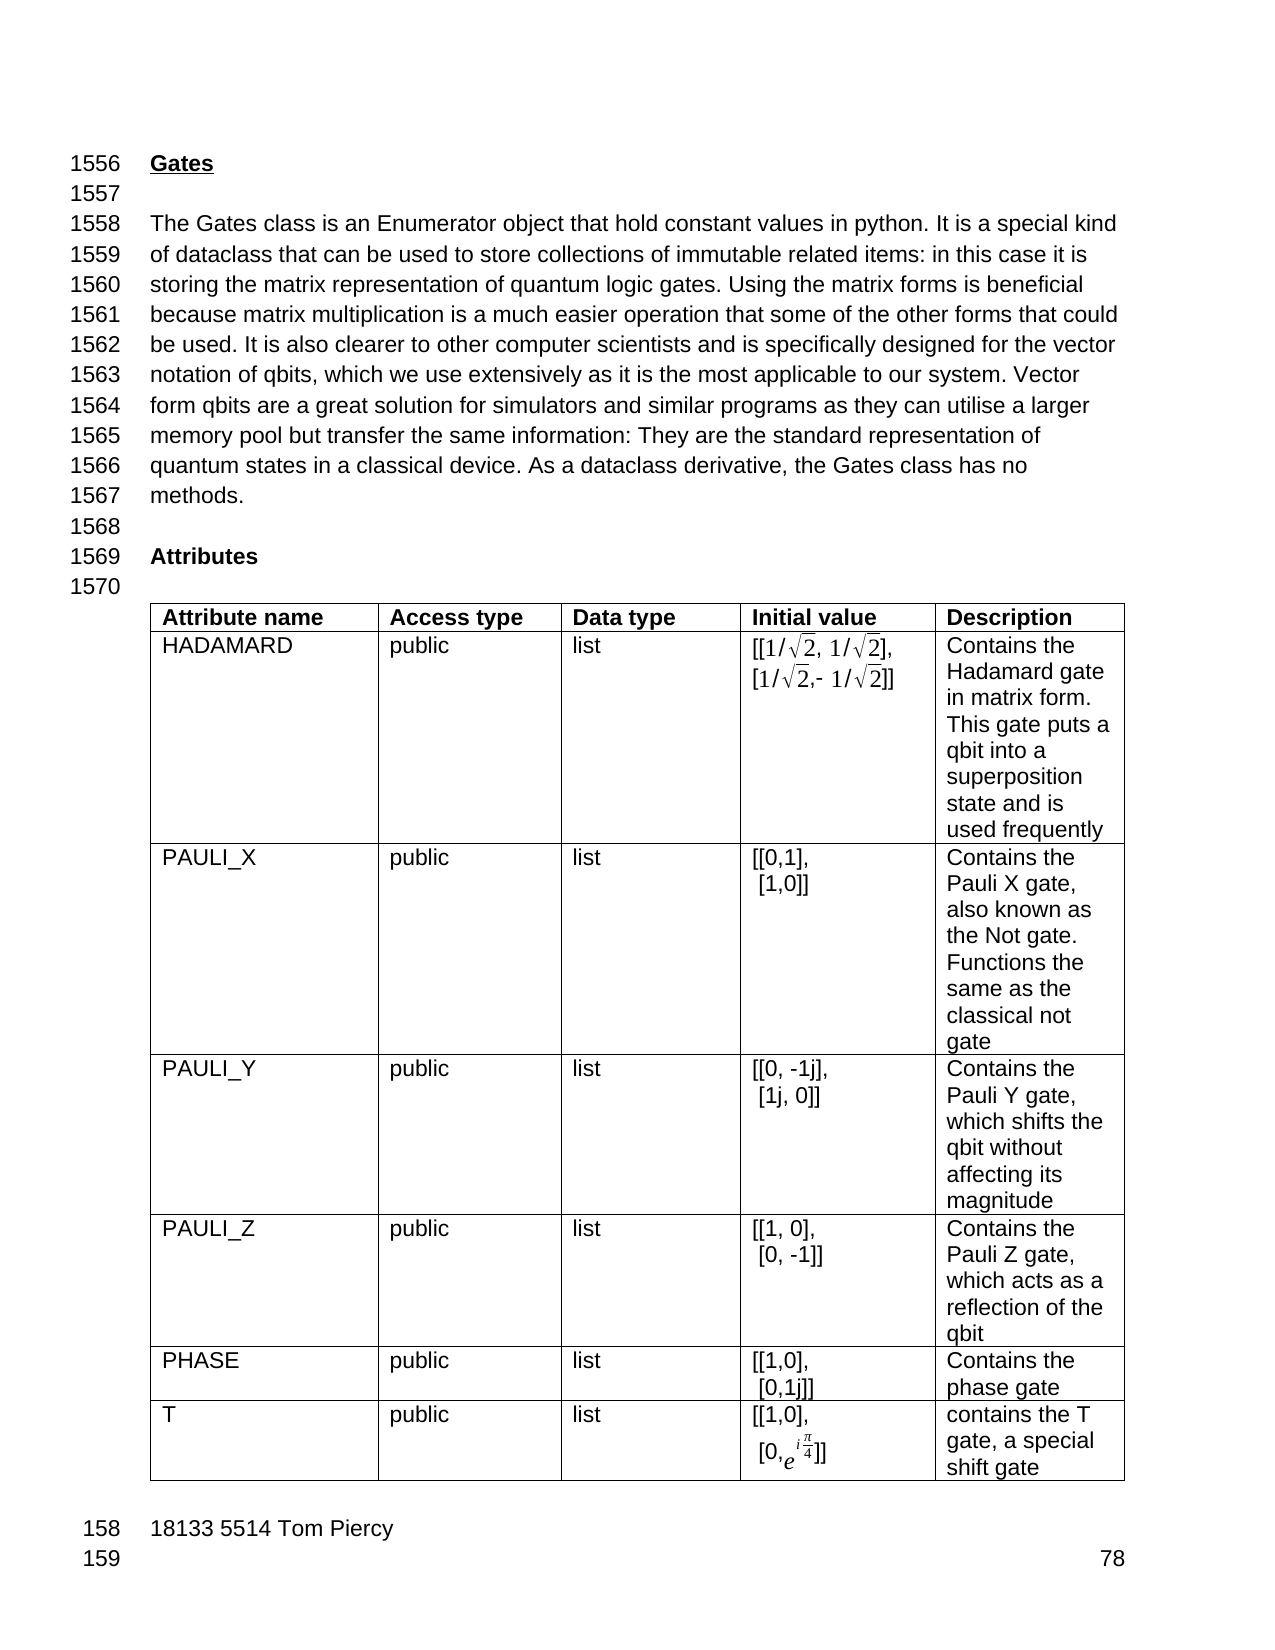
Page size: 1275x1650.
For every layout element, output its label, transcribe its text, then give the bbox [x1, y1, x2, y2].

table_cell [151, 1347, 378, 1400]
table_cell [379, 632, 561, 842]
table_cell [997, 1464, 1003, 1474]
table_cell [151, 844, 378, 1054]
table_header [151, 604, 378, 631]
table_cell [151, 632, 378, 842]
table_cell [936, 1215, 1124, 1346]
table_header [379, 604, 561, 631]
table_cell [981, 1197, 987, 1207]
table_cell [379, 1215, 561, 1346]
text The Gates class is an Enumerator object that hold constant values in python. It is a special kind of dataclass that can be used to store collections of immutable related items: in this case it is storing the matrix representation of quantum logic gates. Using the matrix forms is beneficial because matrix multiplication is a much easier operation that some of the other forms that could be used. It is also clearer to other computer scientists and is specifically designed for the vector notation of qbits, which we use extensively as it is the most applicable to our system. Vector form qbits are a great solution for simulators and similar programs as they can utilise a larger memory pool but transfer the same information: They are the standard representation of quantum states in a classical device. As a dataclass derivative, the Gates class has no methods. [150, 210, 1125, 509]
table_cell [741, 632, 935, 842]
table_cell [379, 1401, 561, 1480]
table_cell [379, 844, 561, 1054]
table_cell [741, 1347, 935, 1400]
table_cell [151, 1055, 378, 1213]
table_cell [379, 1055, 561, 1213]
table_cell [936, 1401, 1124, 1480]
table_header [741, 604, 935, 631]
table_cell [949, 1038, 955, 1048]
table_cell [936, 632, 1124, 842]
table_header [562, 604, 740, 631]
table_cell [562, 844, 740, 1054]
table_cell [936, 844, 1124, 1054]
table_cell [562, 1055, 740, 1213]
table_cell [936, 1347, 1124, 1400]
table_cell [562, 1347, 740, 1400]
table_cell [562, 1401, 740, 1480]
text Gates [150, 150, 1125, 176]
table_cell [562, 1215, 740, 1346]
text Attributes [150, 543, 1125, 569]
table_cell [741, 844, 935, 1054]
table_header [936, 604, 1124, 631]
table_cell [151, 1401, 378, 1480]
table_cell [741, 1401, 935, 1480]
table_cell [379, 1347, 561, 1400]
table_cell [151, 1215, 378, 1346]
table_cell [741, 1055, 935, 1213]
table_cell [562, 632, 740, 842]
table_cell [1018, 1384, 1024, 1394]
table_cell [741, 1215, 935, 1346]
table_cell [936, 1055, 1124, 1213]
